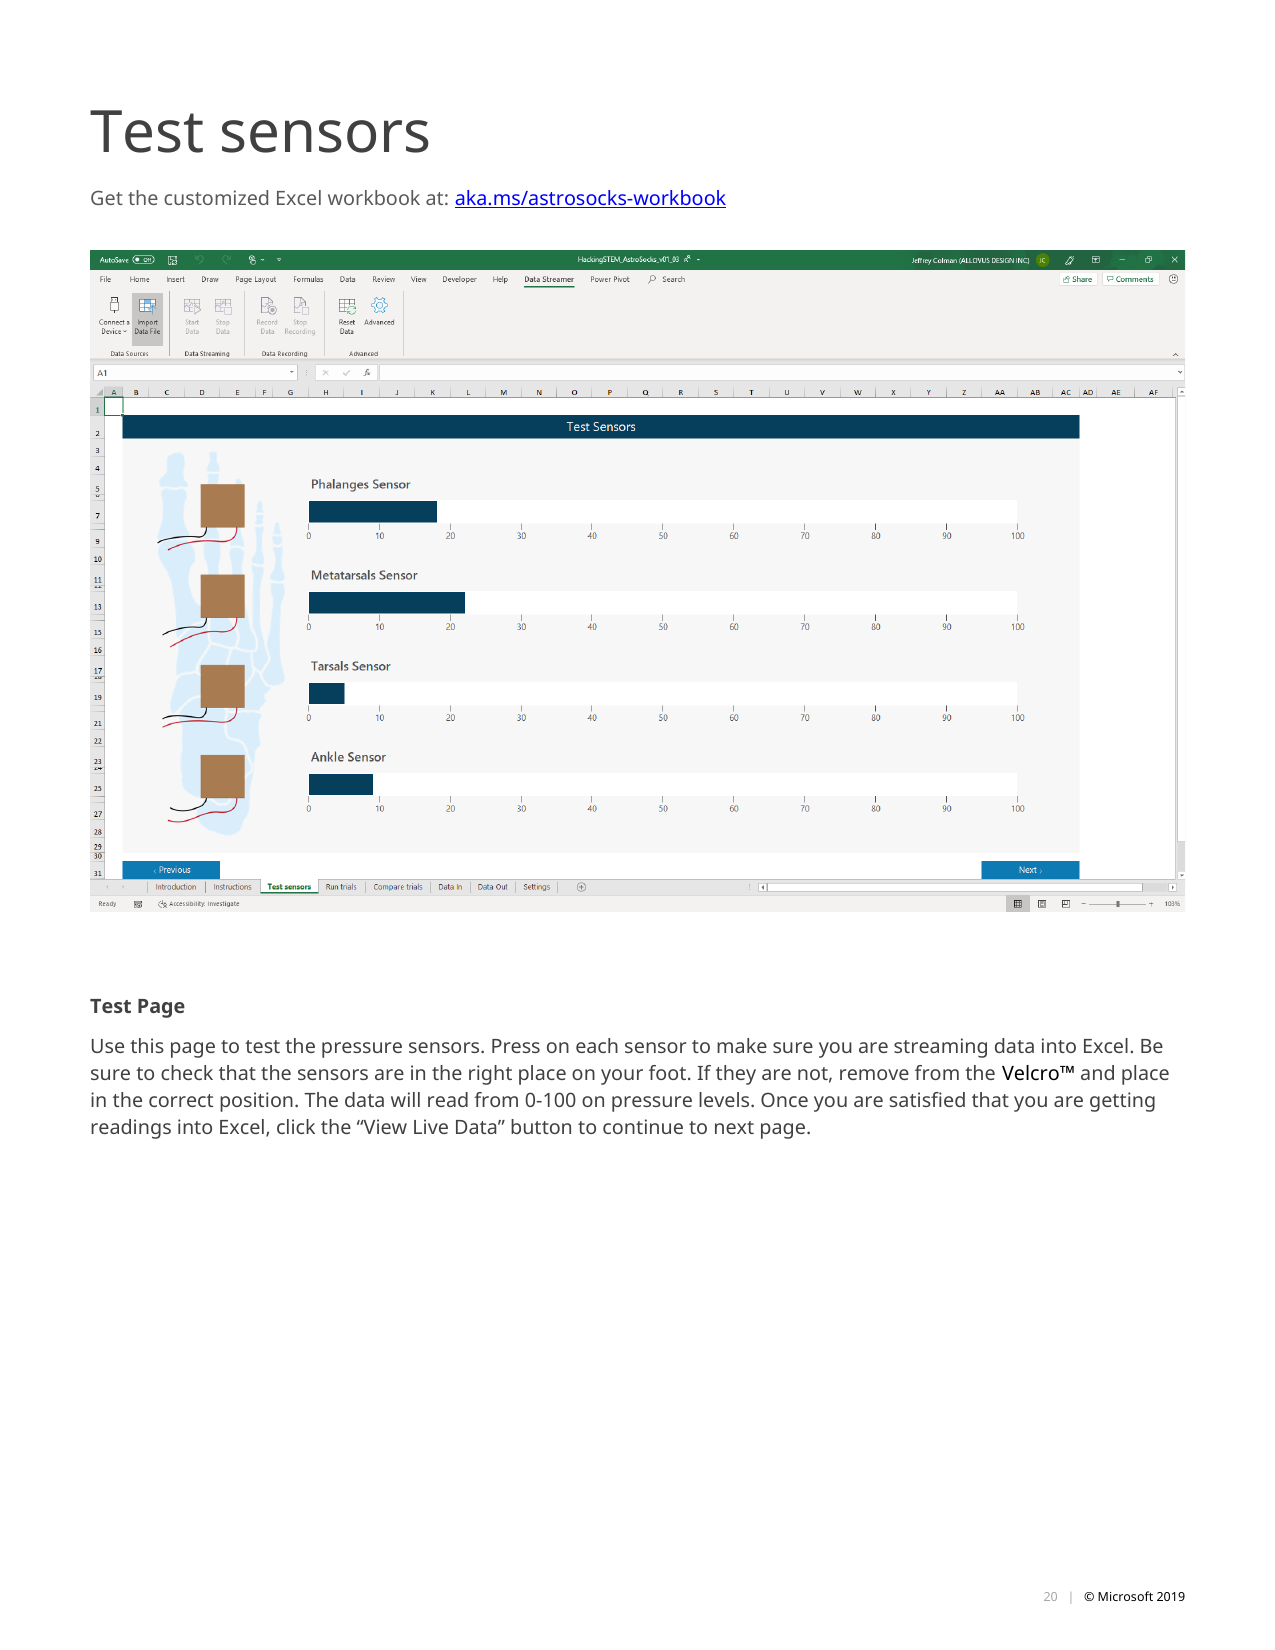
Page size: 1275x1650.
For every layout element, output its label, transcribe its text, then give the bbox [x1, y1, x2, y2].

text Test Page [90, 993, 1185, 1019]
text Test sensors [90, 90, 1185, 169]
text Use this page to test the pressure sensors. Press on each sensor to make sure you are streaming data into Excel. Be sure to check that the sensors are in the right place on your foot. If they are not, remove from the Velcro™ and place in the correct position. The data will read from 0-100 on pressure levels. Once you are satisfied that you are getting readings into Excel, click the “View Live Data” button to continue to next page. [90, 1032, 1185, 1140]
text Get the customized Excel workbook at: aka.ms/astrosocks-workbook [90, 184, 1185, 211]
picture [90, 250, 1186, 912]
